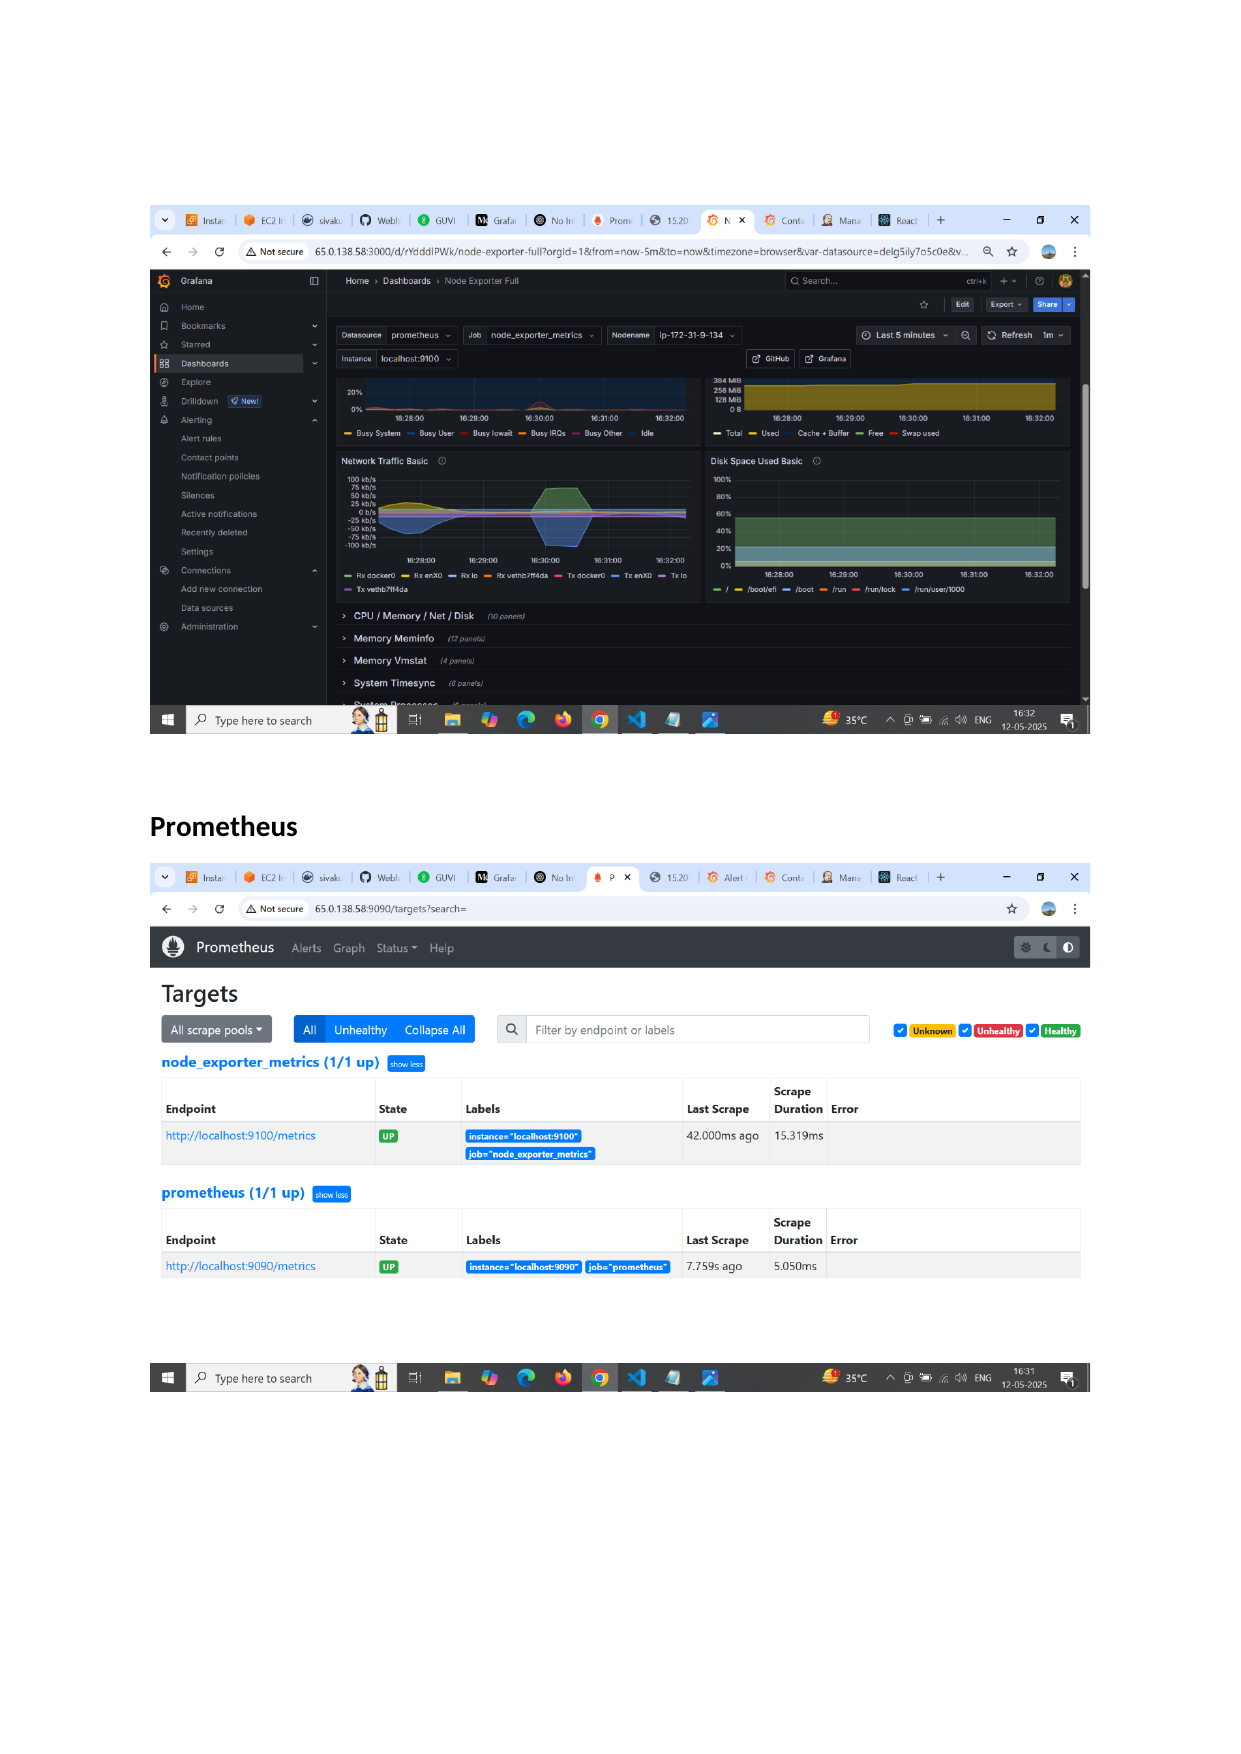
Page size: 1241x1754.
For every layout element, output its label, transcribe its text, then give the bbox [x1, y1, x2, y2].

text Prometheus [150, 808, 1090, 843]
picture [150, 863, 1091, 1392]
picture [150, 205, 1091, 734]
